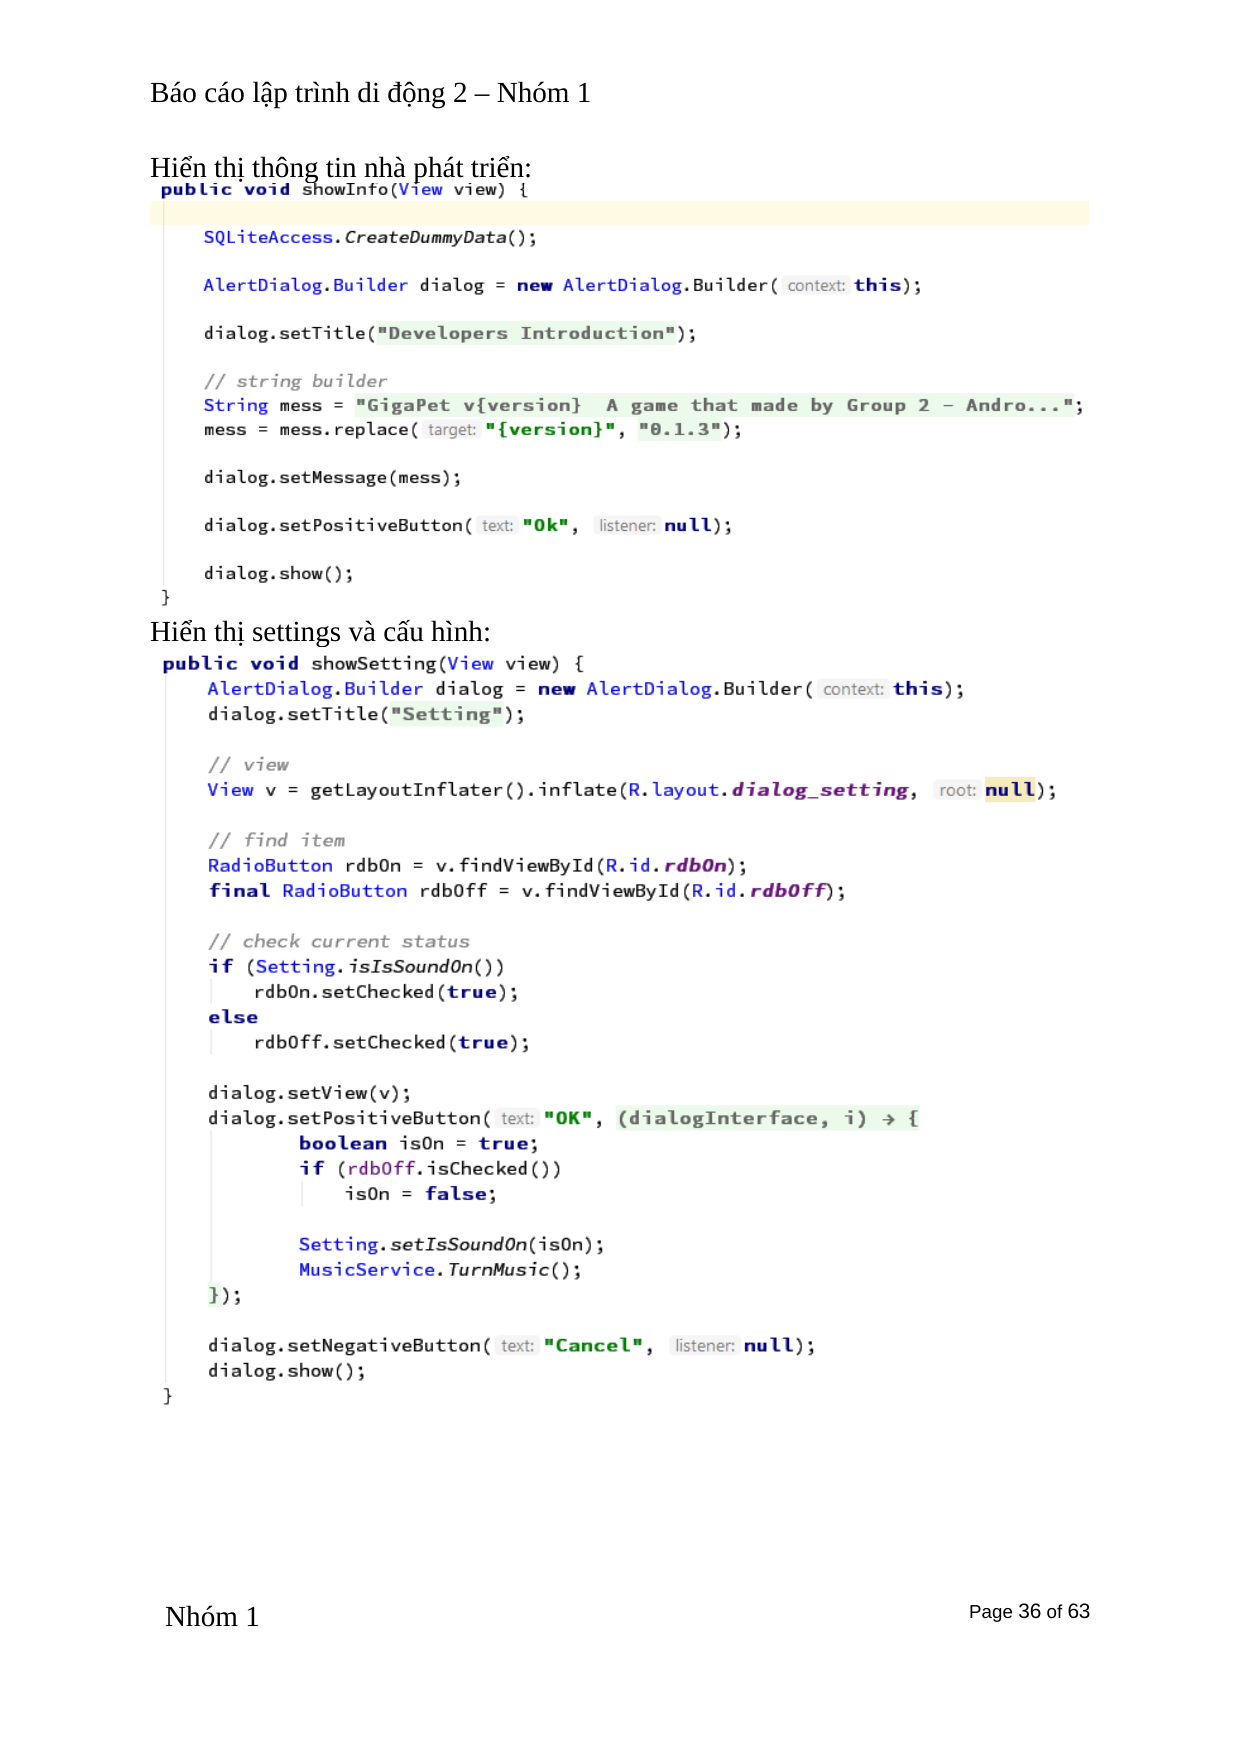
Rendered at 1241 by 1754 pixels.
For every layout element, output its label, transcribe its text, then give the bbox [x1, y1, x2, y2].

text Hiển thị settings và cấu hình: [150, 614, 1090, 647]
picture [150, 183, 1090, 614]
text Hiển thị thông tin nhà phát triển: [150, 150, 1090, 183]
picture [150, 647, 1090, 1416]
